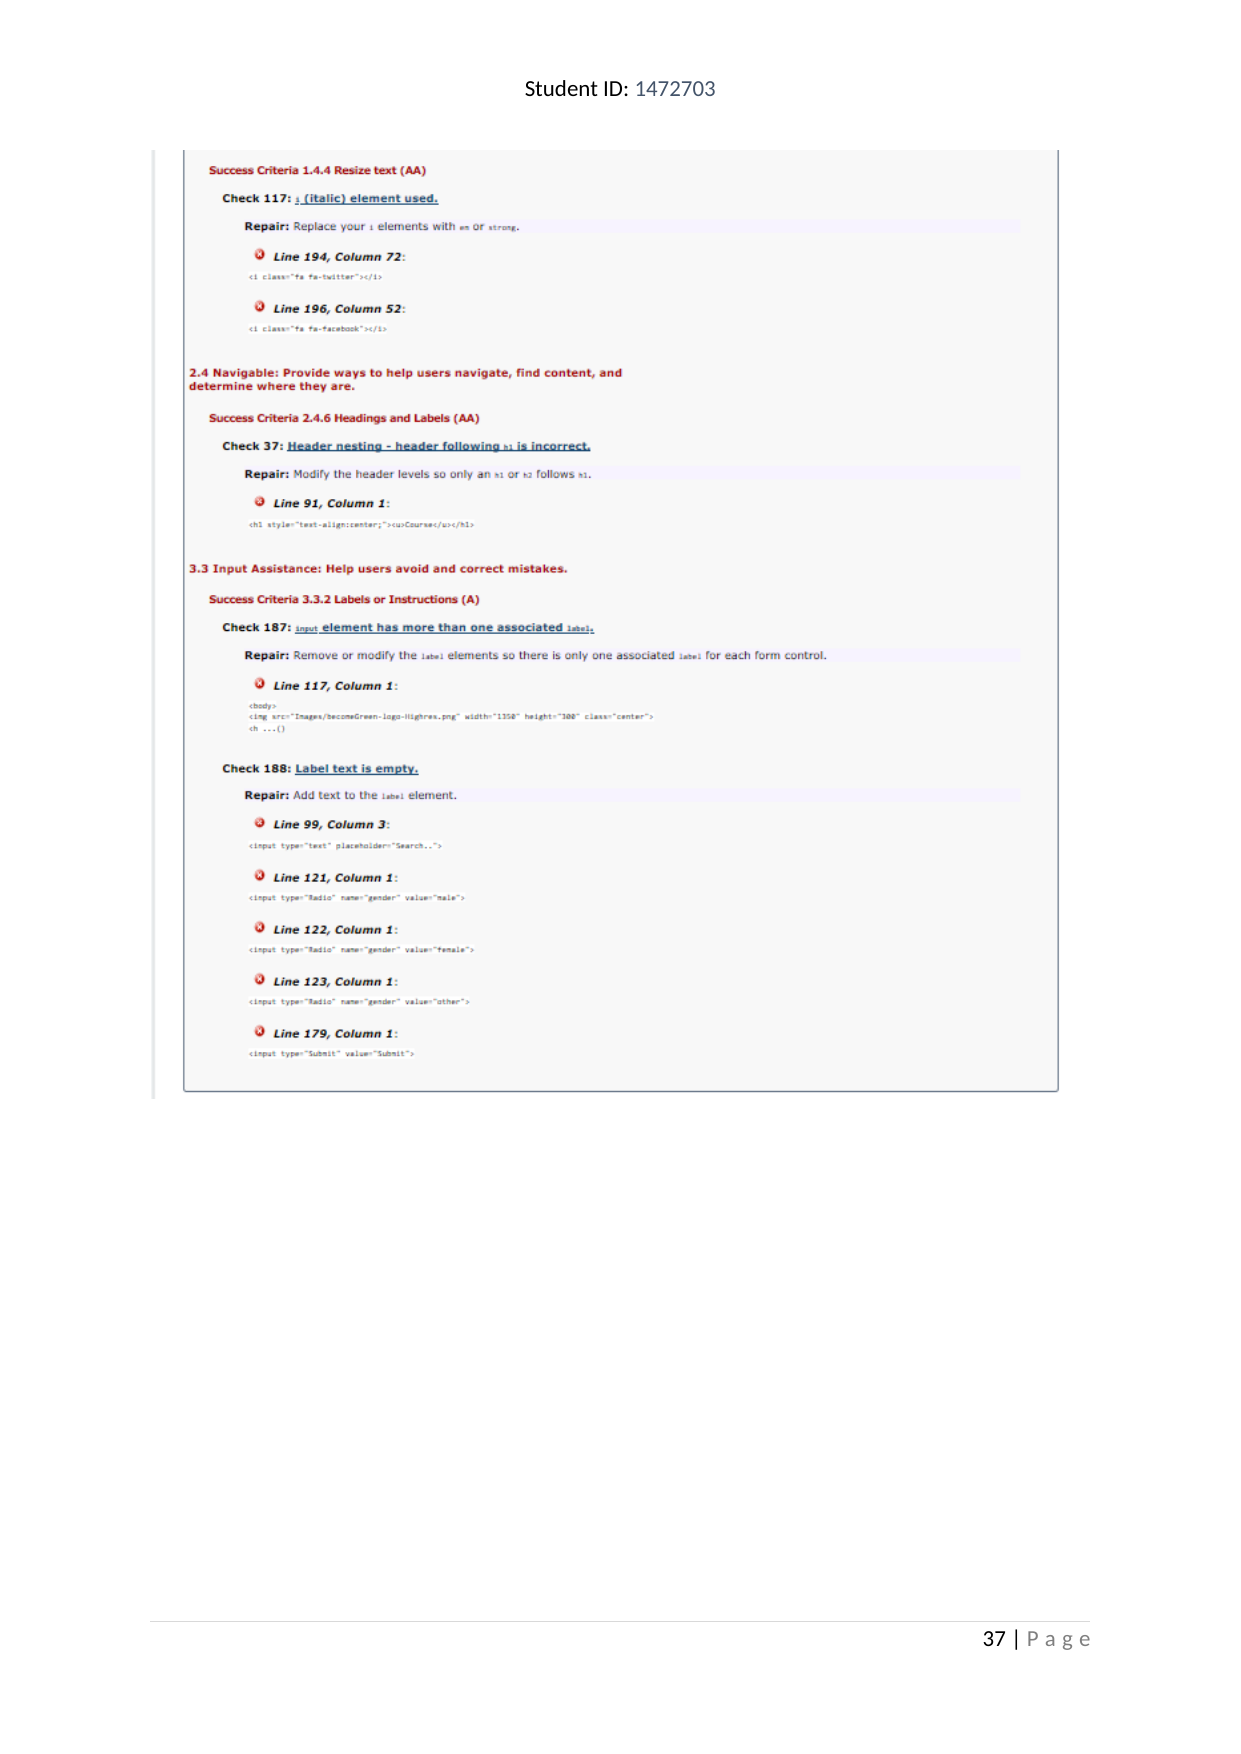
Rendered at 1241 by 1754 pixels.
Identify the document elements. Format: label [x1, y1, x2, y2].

picture [150, 150, 1091, 1099]
